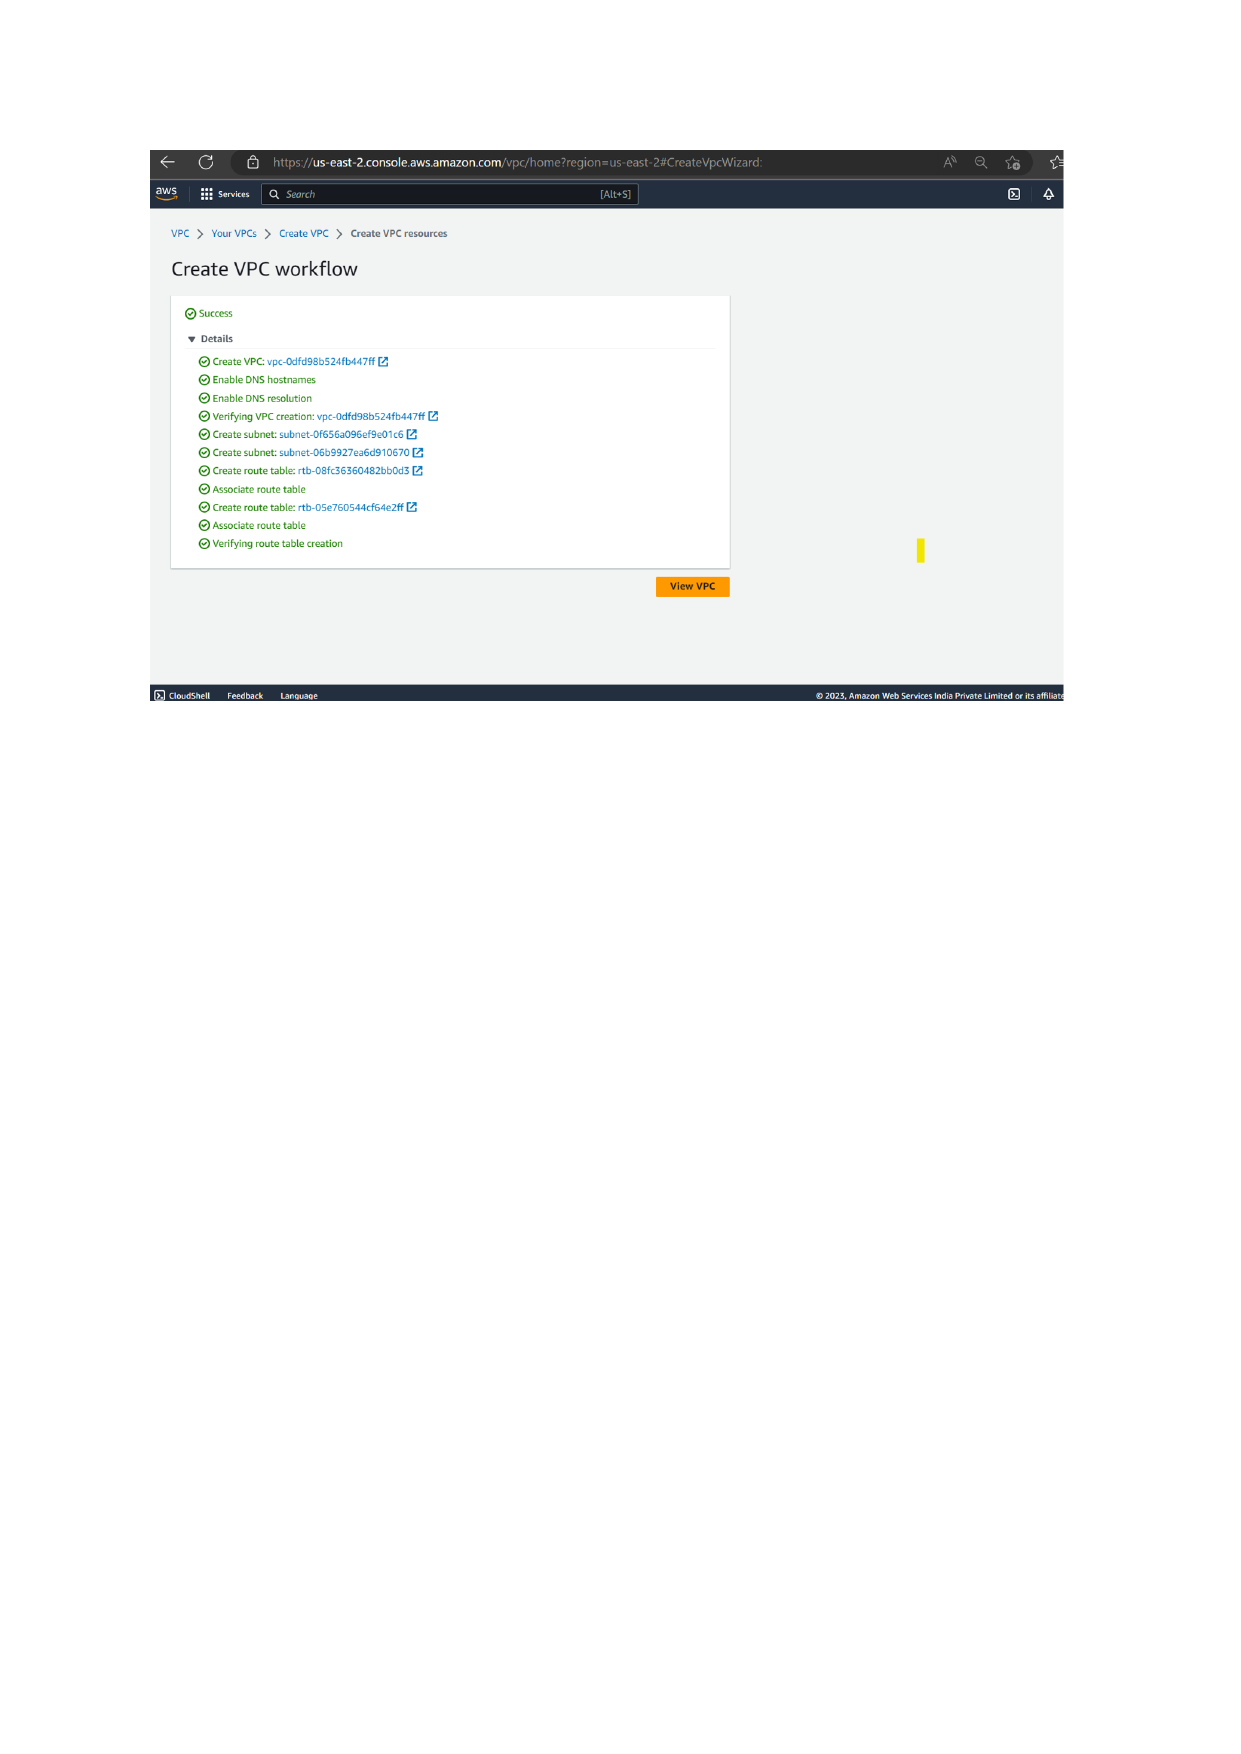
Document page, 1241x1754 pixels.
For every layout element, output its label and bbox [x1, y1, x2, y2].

picture [150, 150, 1091, 701]
